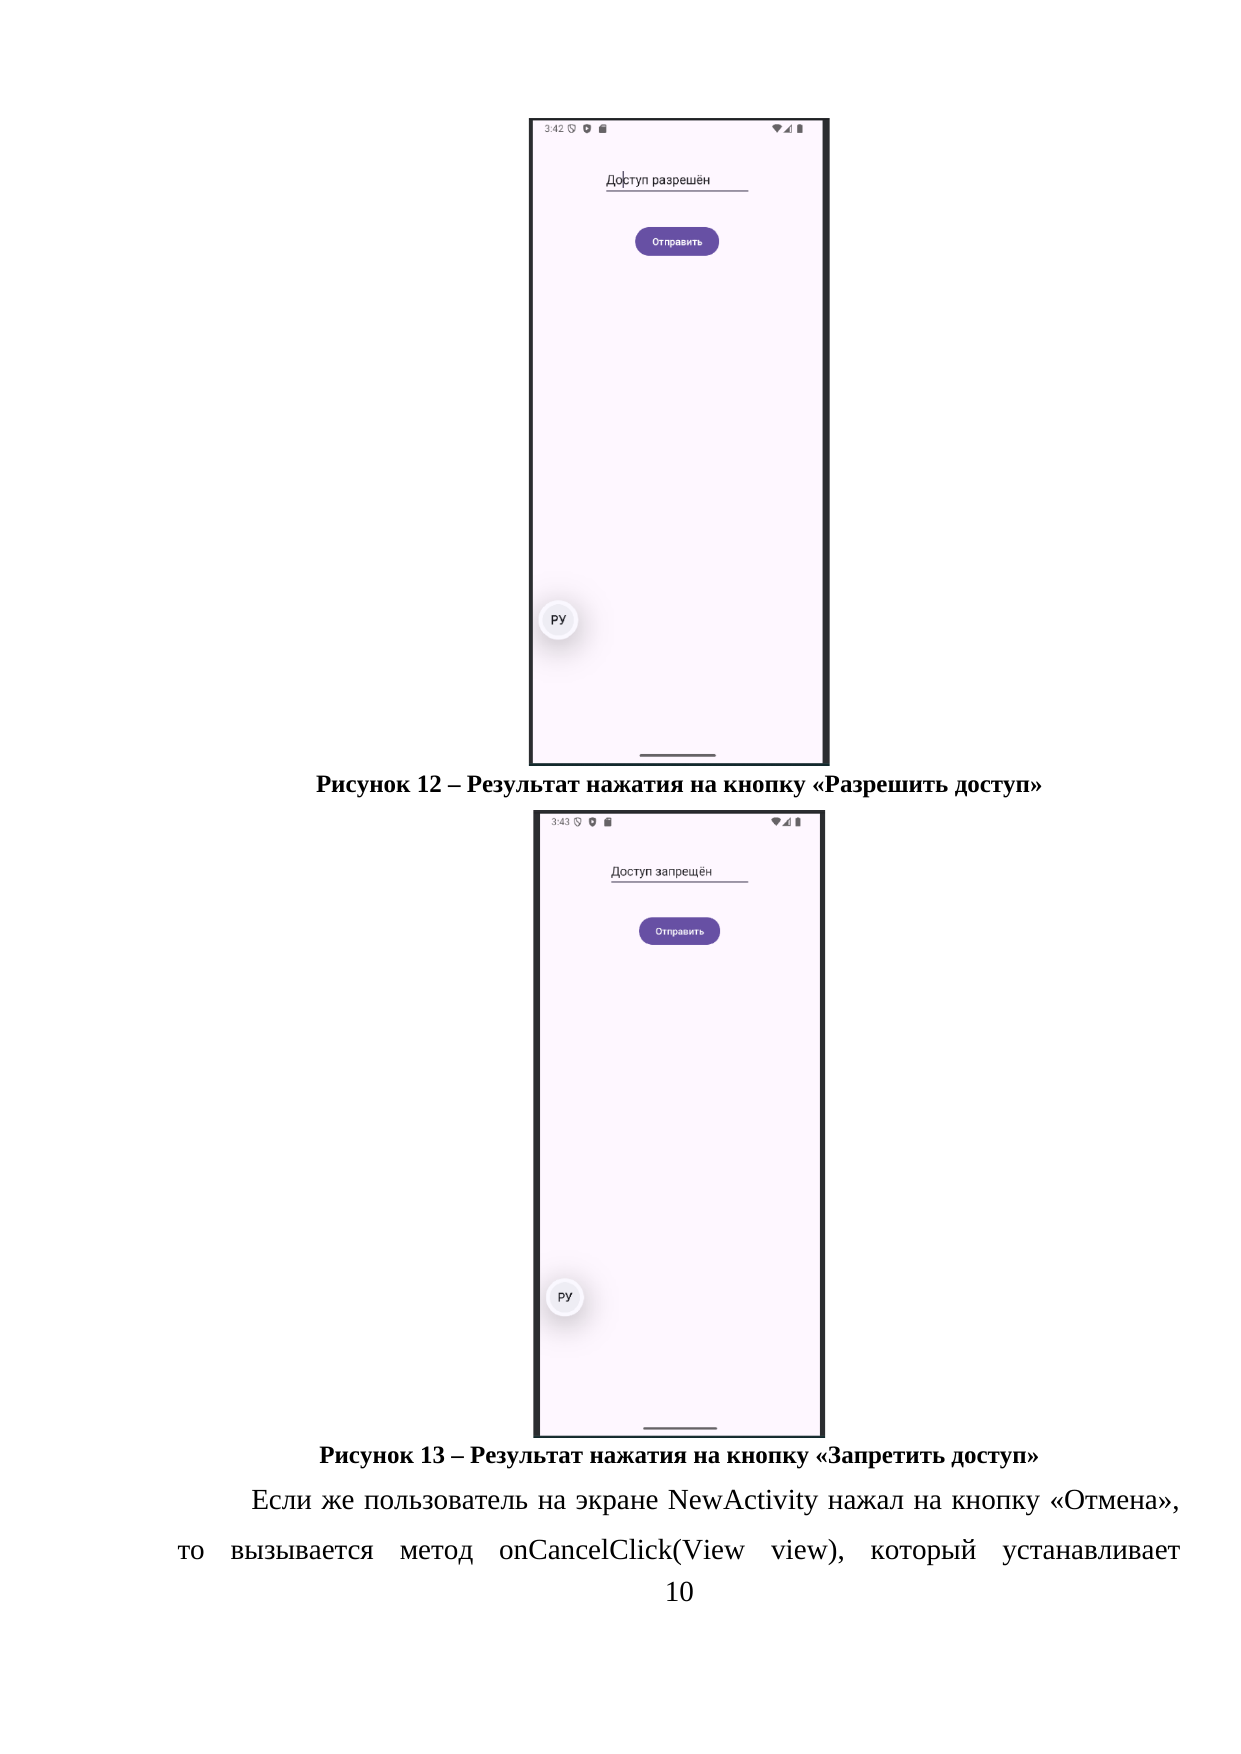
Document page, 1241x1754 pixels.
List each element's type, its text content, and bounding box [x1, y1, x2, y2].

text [177, 1482, 1181, 1566]
picture [528, 118, 830, 766]
picture [533, 810, 826, 1438]
